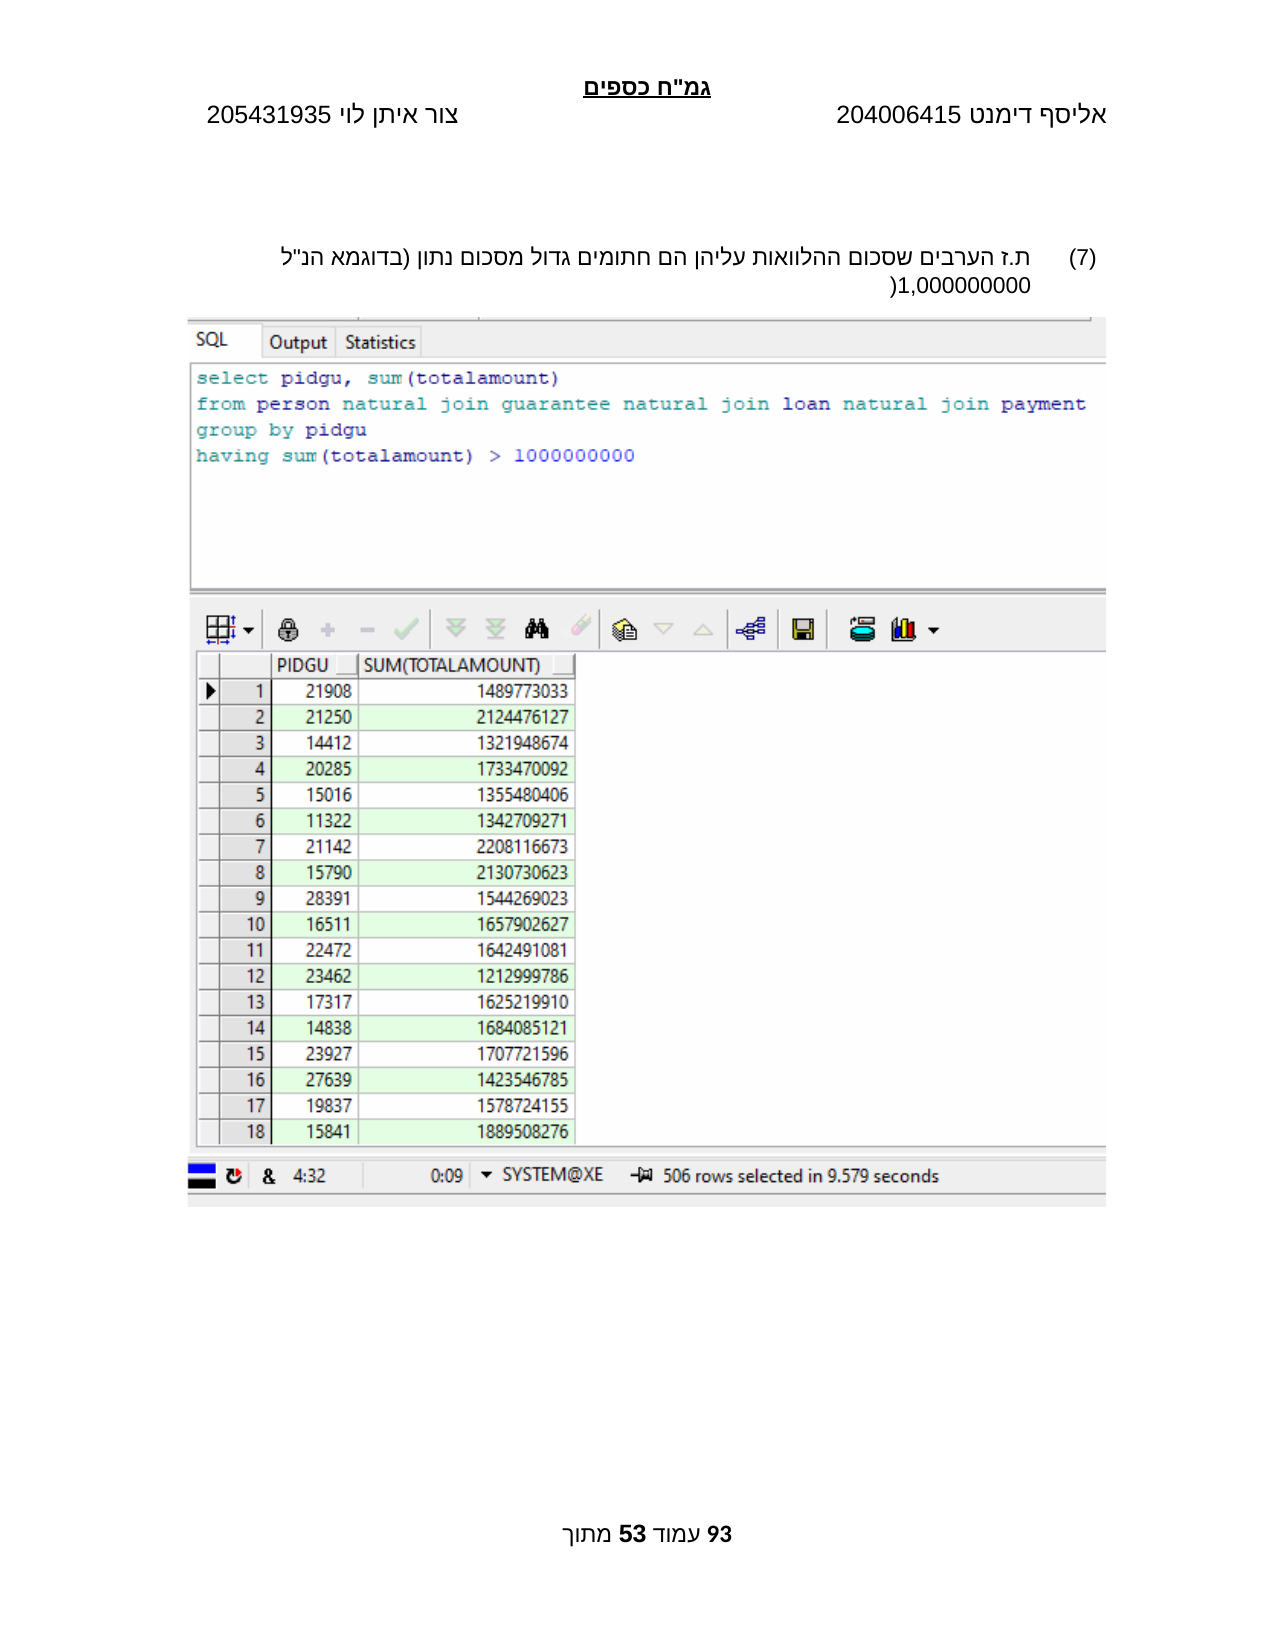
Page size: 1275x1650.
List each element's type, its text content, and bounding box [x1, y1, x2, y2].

list ת.ז הערבים שסכום ההלוואות עליהן הם חתומים גדול מסכום נתון (בדוגמא הנ"ל 1,000000000( [187, 244, 1069, 298]
picture [187, 317, 1107, 1207]
